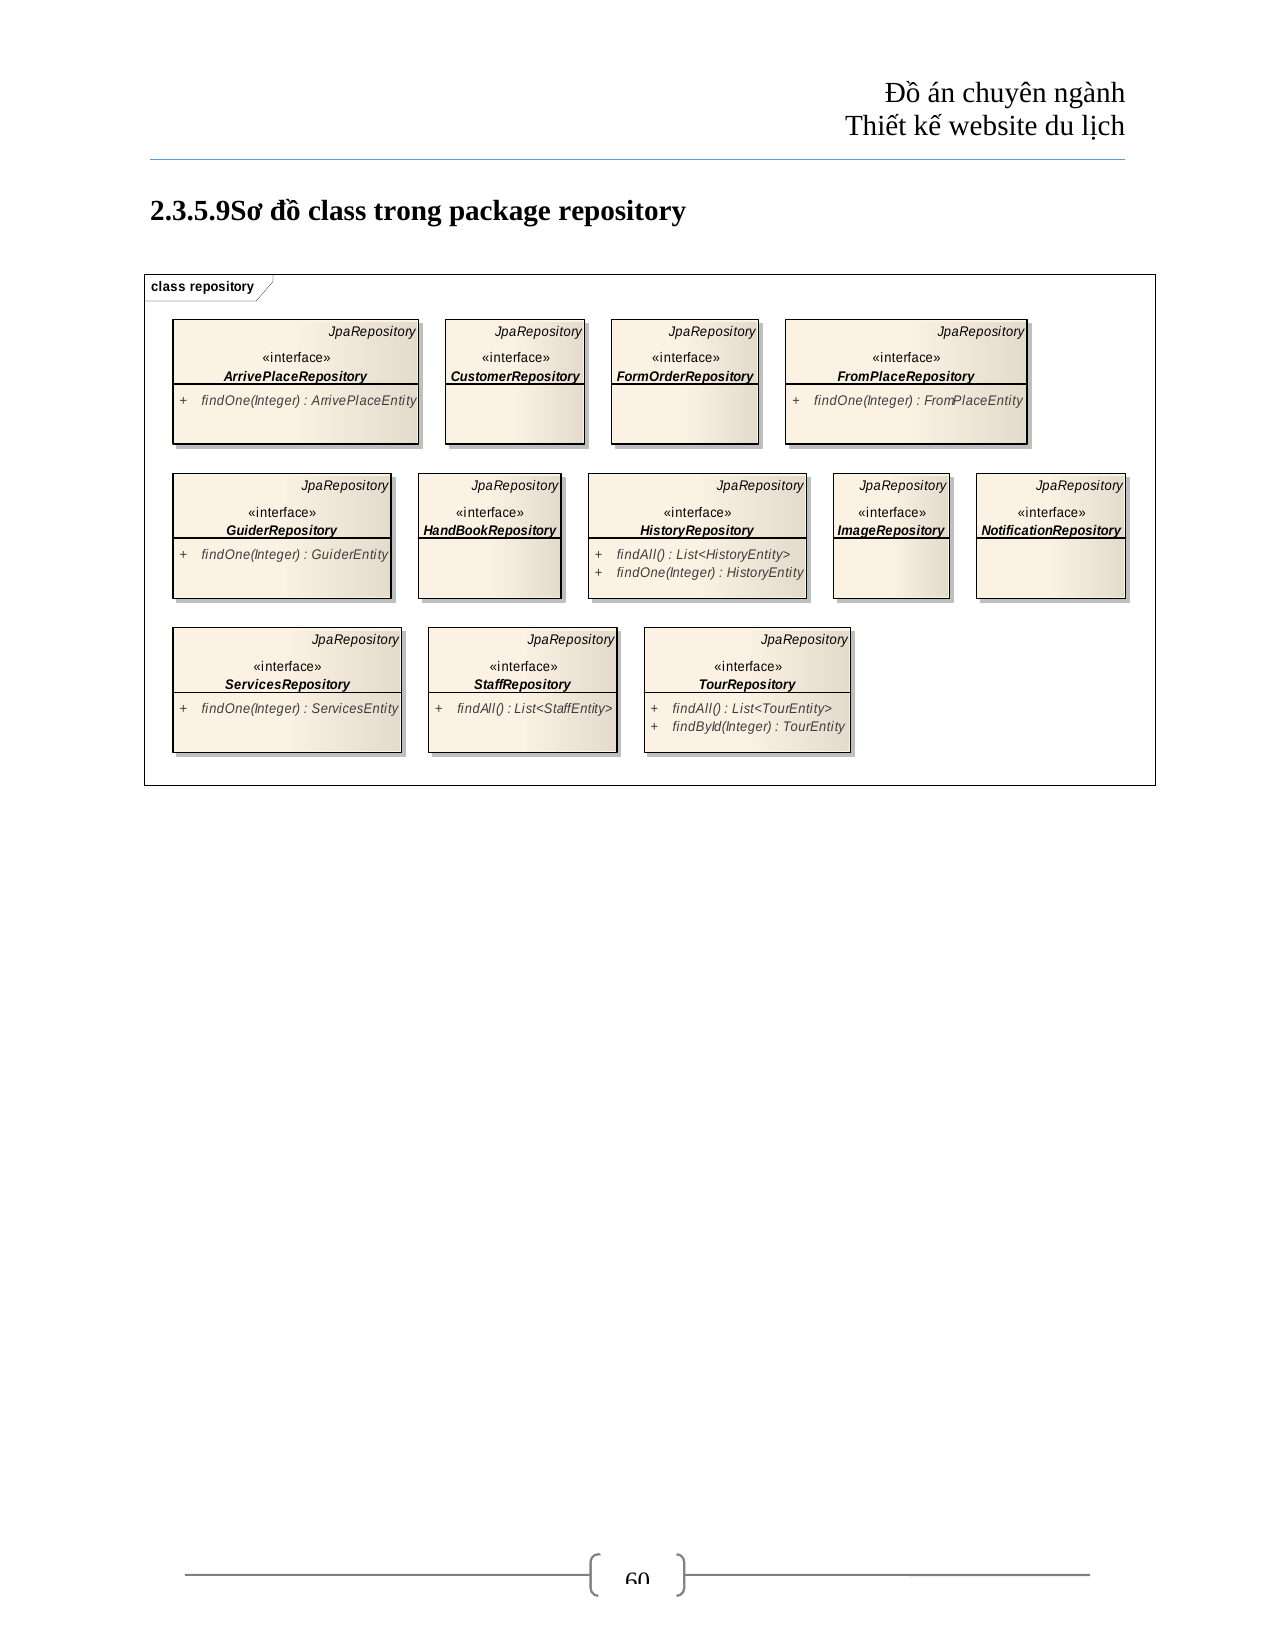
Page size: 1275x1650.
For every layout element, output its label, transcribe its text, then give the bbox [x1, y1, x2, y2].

subtitle 2.3.5.9Sơ đồ class trong package repository [150, 193, 1125, 227]
